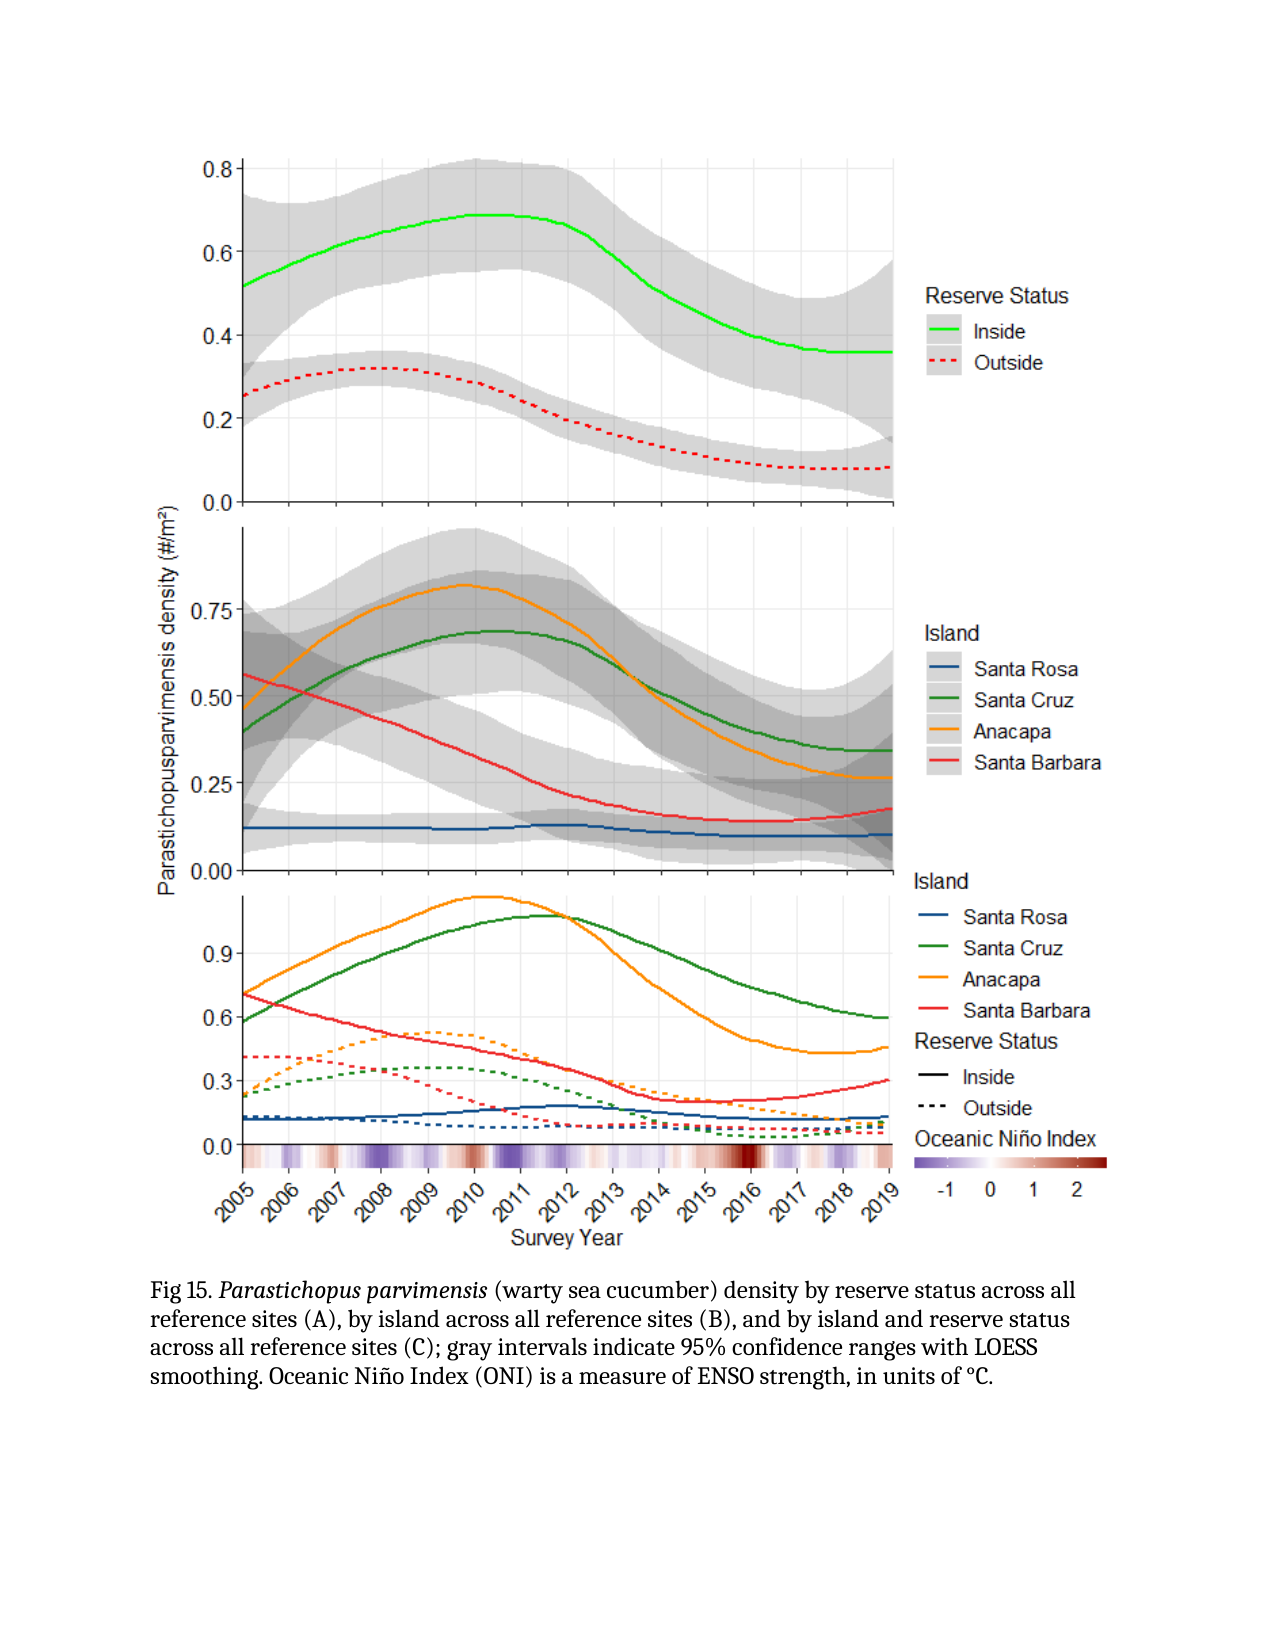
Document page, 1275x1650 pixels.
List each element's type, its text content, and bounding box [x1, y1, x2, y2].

text Fig 15. Parastichopus parvimensis (warty sea cucumber) density by reserve status across all reference sites (A), by island across all reference sites (B), and by island and reserve status across all reference sites (C); gray intervals indicate 95% confidence ranges with LOESS smoothing. Oceanic Niño Index (ONI) is a measure of ENSO strength, in units of °C. [150, 1276, 1125, 1391]
picture [150, 150, 1125, 1255]
